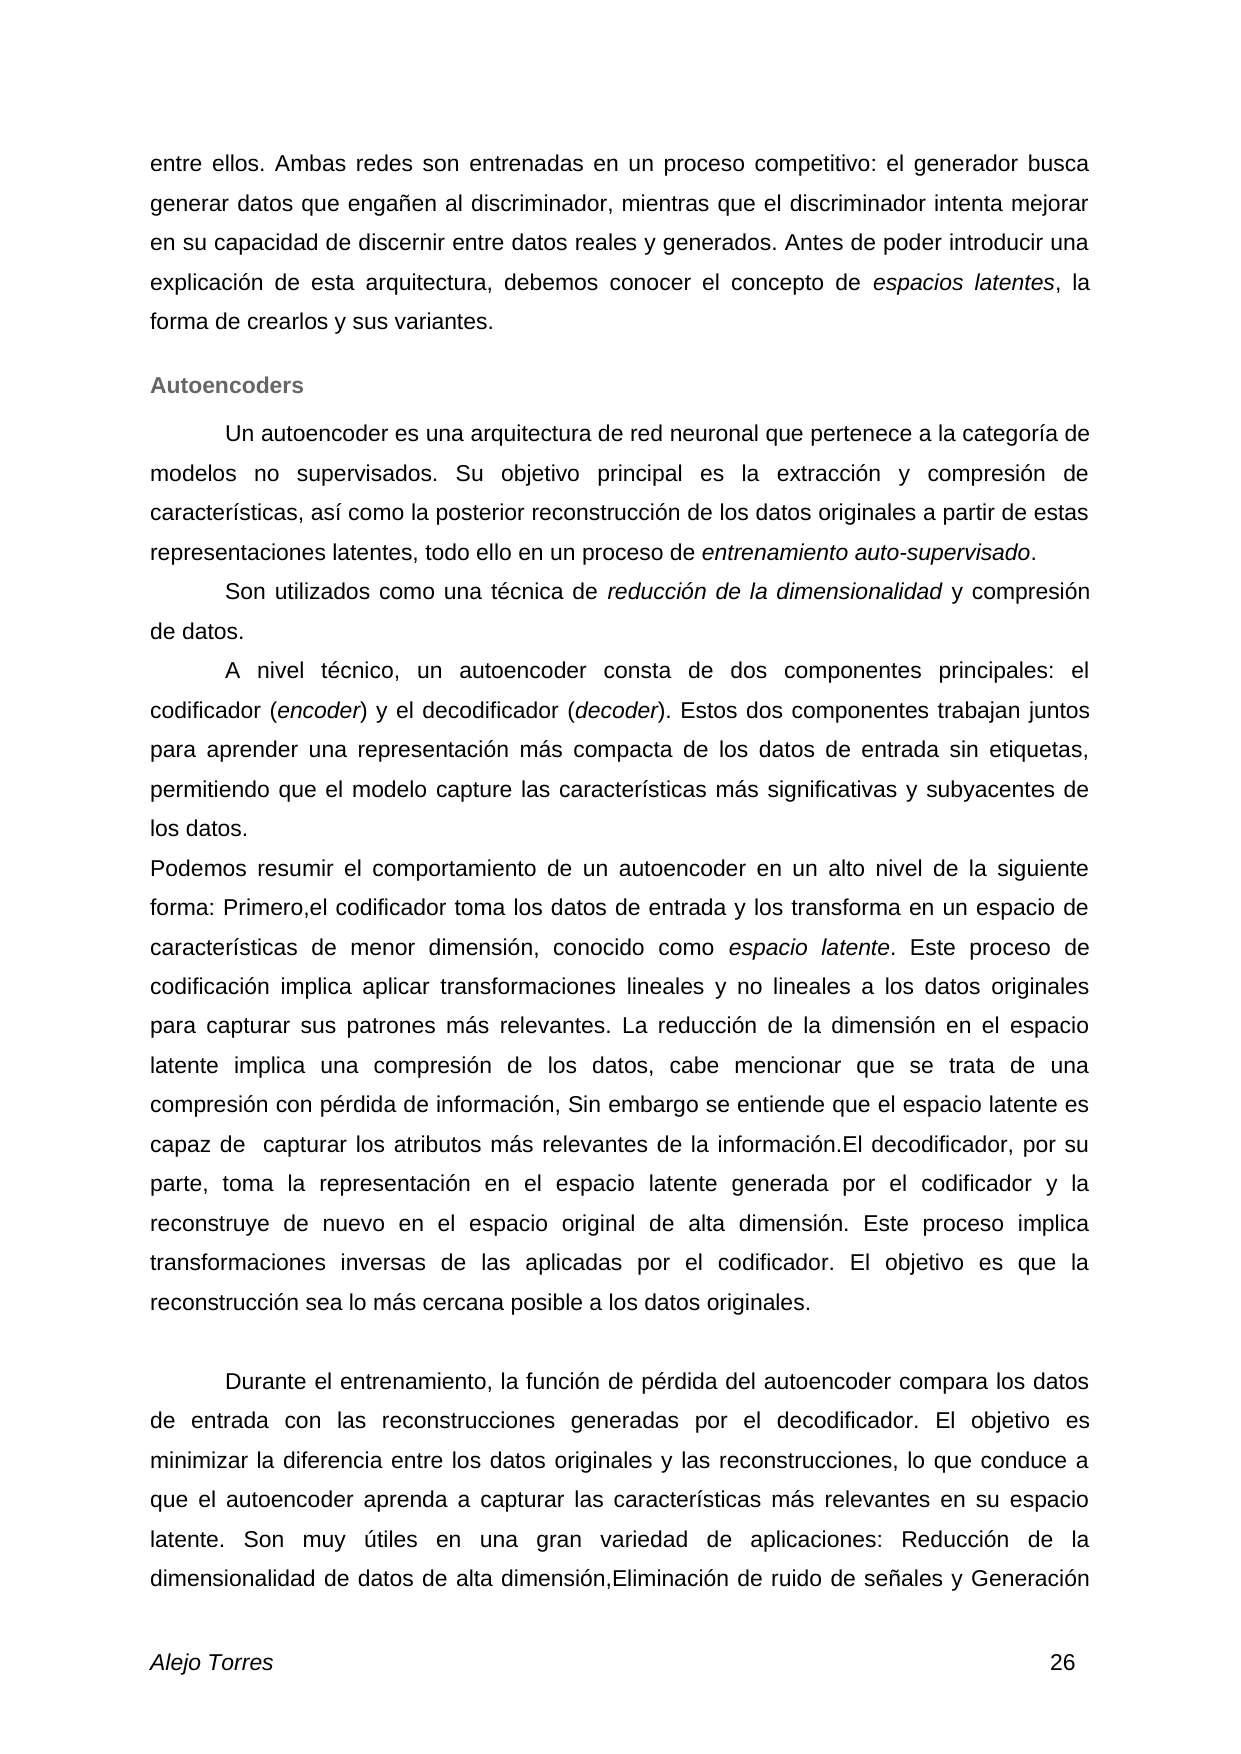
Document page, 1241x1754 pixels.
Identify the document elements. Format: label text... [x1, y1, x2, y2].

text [150, 150, 1090, 334]
text Son utilizados como una técnica de reducción de la dimensionalidad y compresión de datos. [150, 578, 1090, 644]
text Un autoencoder es una arquitectura de red neuronal que pertenece a la categoría de modelos no supervisados. Su objetivo principal es la extracción y compresión de características, así como la posterior reconstrucción de los datos originales a partir de estas representaciones latentes, todo ello en un proceso de entrenamiento auto-supervisado. [150, 420, 1090, 565]
subtitle Autoencoders [150, 372, 1090, 399]
text A nivel técnico, un autoencoder consta de dos componentes principales: el codificador (encoder) y el decodificador (decoder). Estos dos componentes trabajan juntos para aprender una representación más compacta de los datos de entrada sin etiquetas, permitiendo que el modelo capture las características más significativas y subyacentes de los datos. [150, 657, 1090, 841]
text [150, 1368, 1090, 1591]
text Podemos resumir el comportamiento de un autoencoder en un alto nivel de la siguiente forma: Primero,el codificador toma los datos de entrada y los transforma en un espacio de características de menor dimensión, conocido como espacio latente. Este proceso de codificación implica aplicar transformaciones lineales y no lineales a los datos originales para capturar sus patrones más relevantes. La reducción de la dimensión en el espacio latente implica una compresión de los datos, cabe mencionar que se trata de una compresión con pérdida de información, Sin embargo se entiende que el espacio latente es capaz de capturar los atributos más relevantes de la información.El decodificador, por su parte, toma la representación en el espacio latente generada por el codificador y la reconstruye de nuevo en el espacio original de alta dimensión. Este proceso implica transformaciones inversas de las aplicadas por el codificador. El objetivo es que la reconstrucción sea lo más cercana posible a los datos originales. [150, 854, 1090, 1315]
